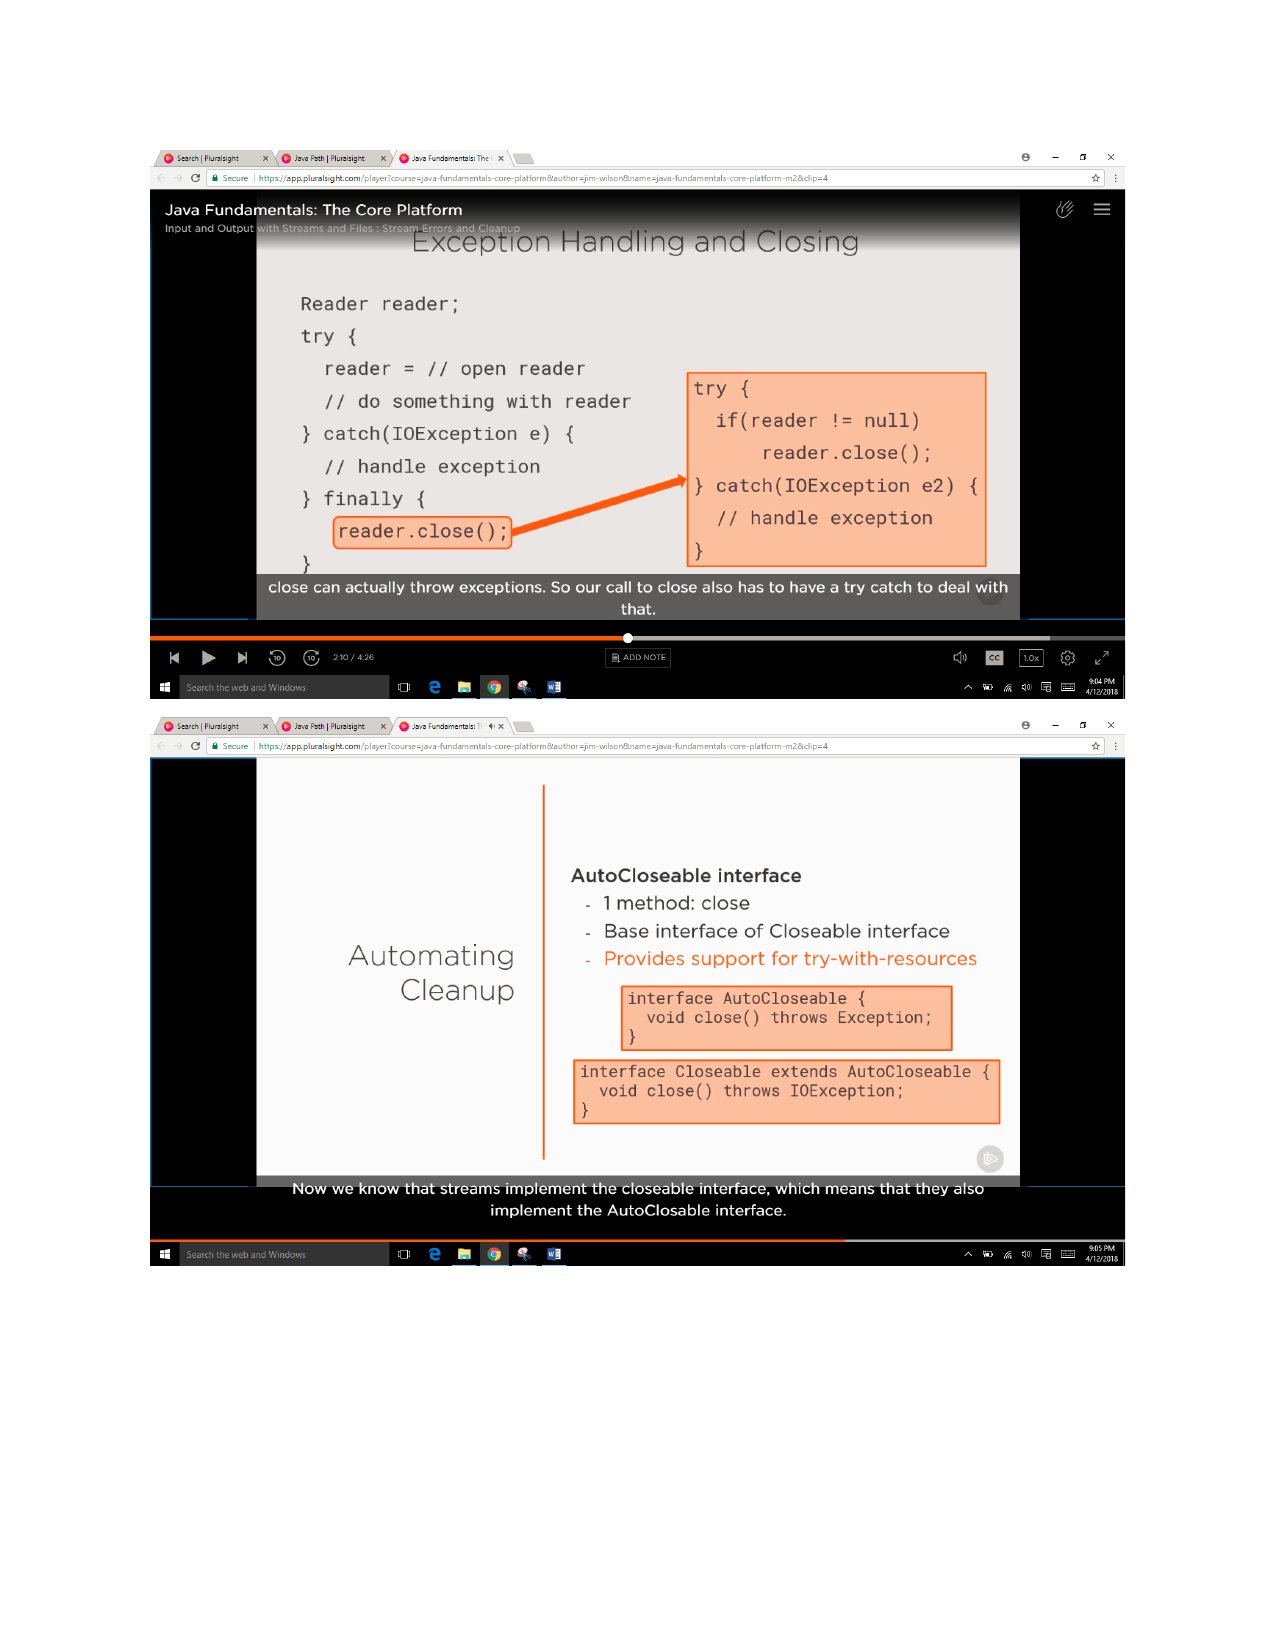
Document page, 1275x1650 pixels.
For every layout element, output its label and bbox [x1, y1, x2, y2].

picture [150, 717, 1125, 1266]
picture [150, 150, 1125, 699]
